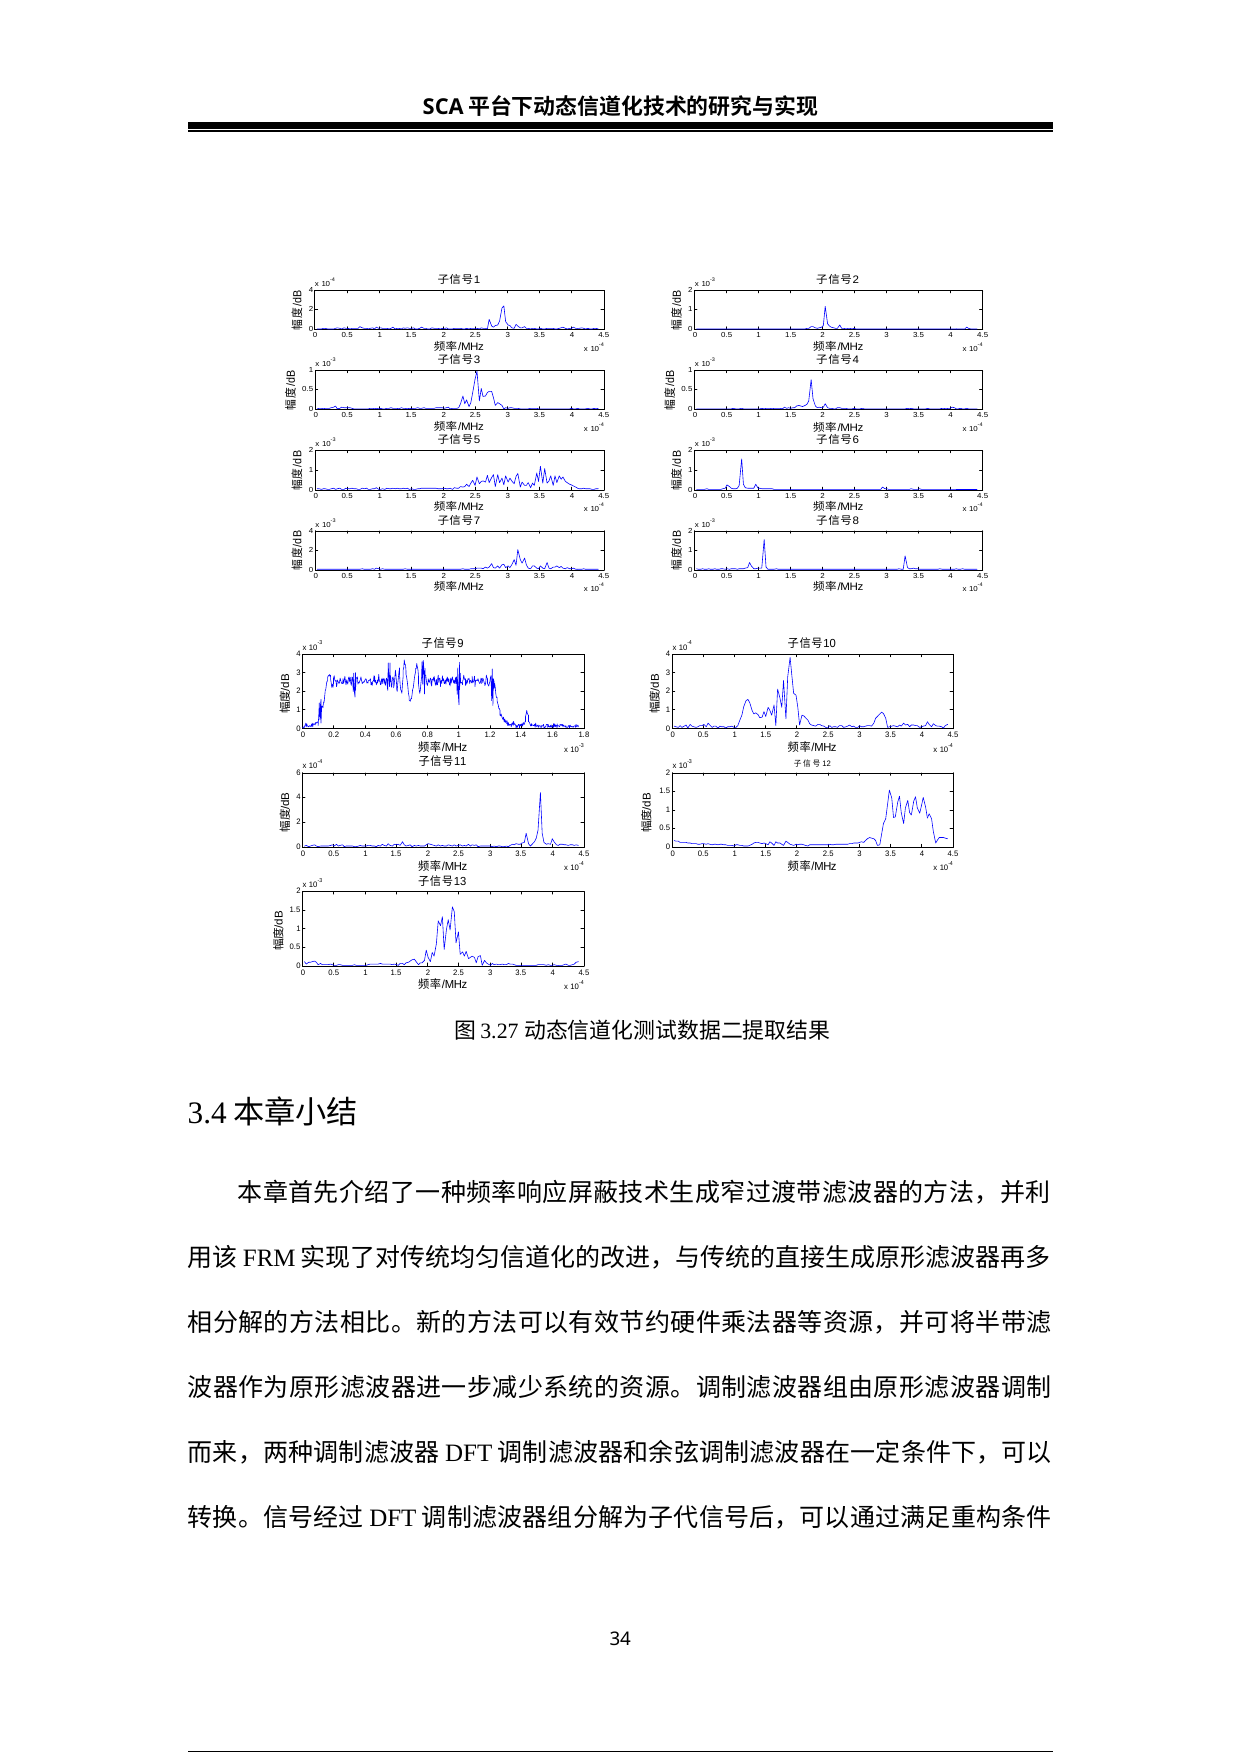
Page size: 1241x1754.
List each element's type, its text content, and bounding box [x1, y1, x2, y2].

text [187, 1158, 1053, 1548]
text 图3.27 动态信道化测试数据二提取结果 [187, 1012, 1053, 1045]
subtitle 3.4本章小结 [187, 1077, 1053, 1142]
